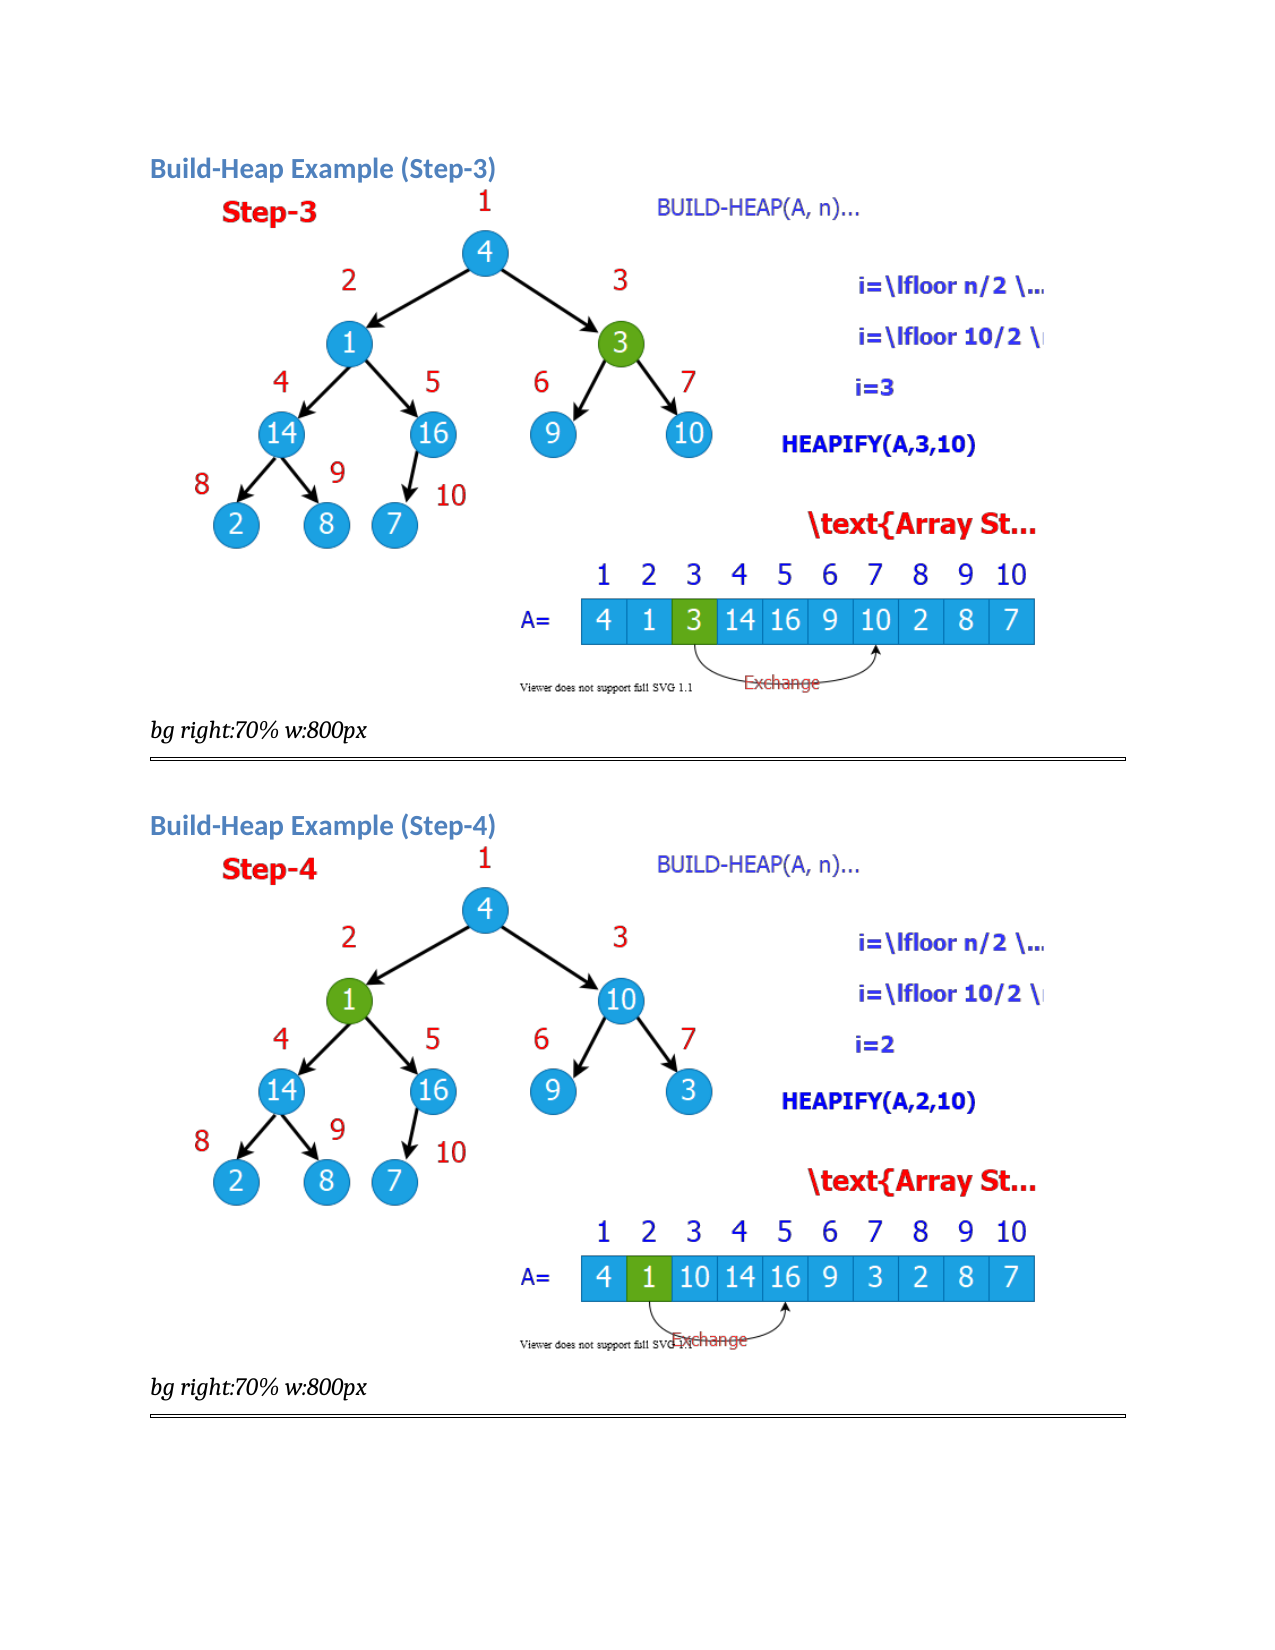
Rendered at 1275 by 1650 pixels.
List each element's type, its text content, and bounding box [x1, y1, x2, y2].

picture [168, 185, 1044, 696]
subtitle Build-Heap Example (Step-4) [150, 807, 1125, 843]
subtitle Build-Heap Example (Step-3) [150, 150, 1125, 186]
picture [168, 842, 1044, 1353]
text bg right:70% w:800px [150, 716, 1125, 745]
text bg right:70% w:800px [150, 1373, 1125, 1402]
